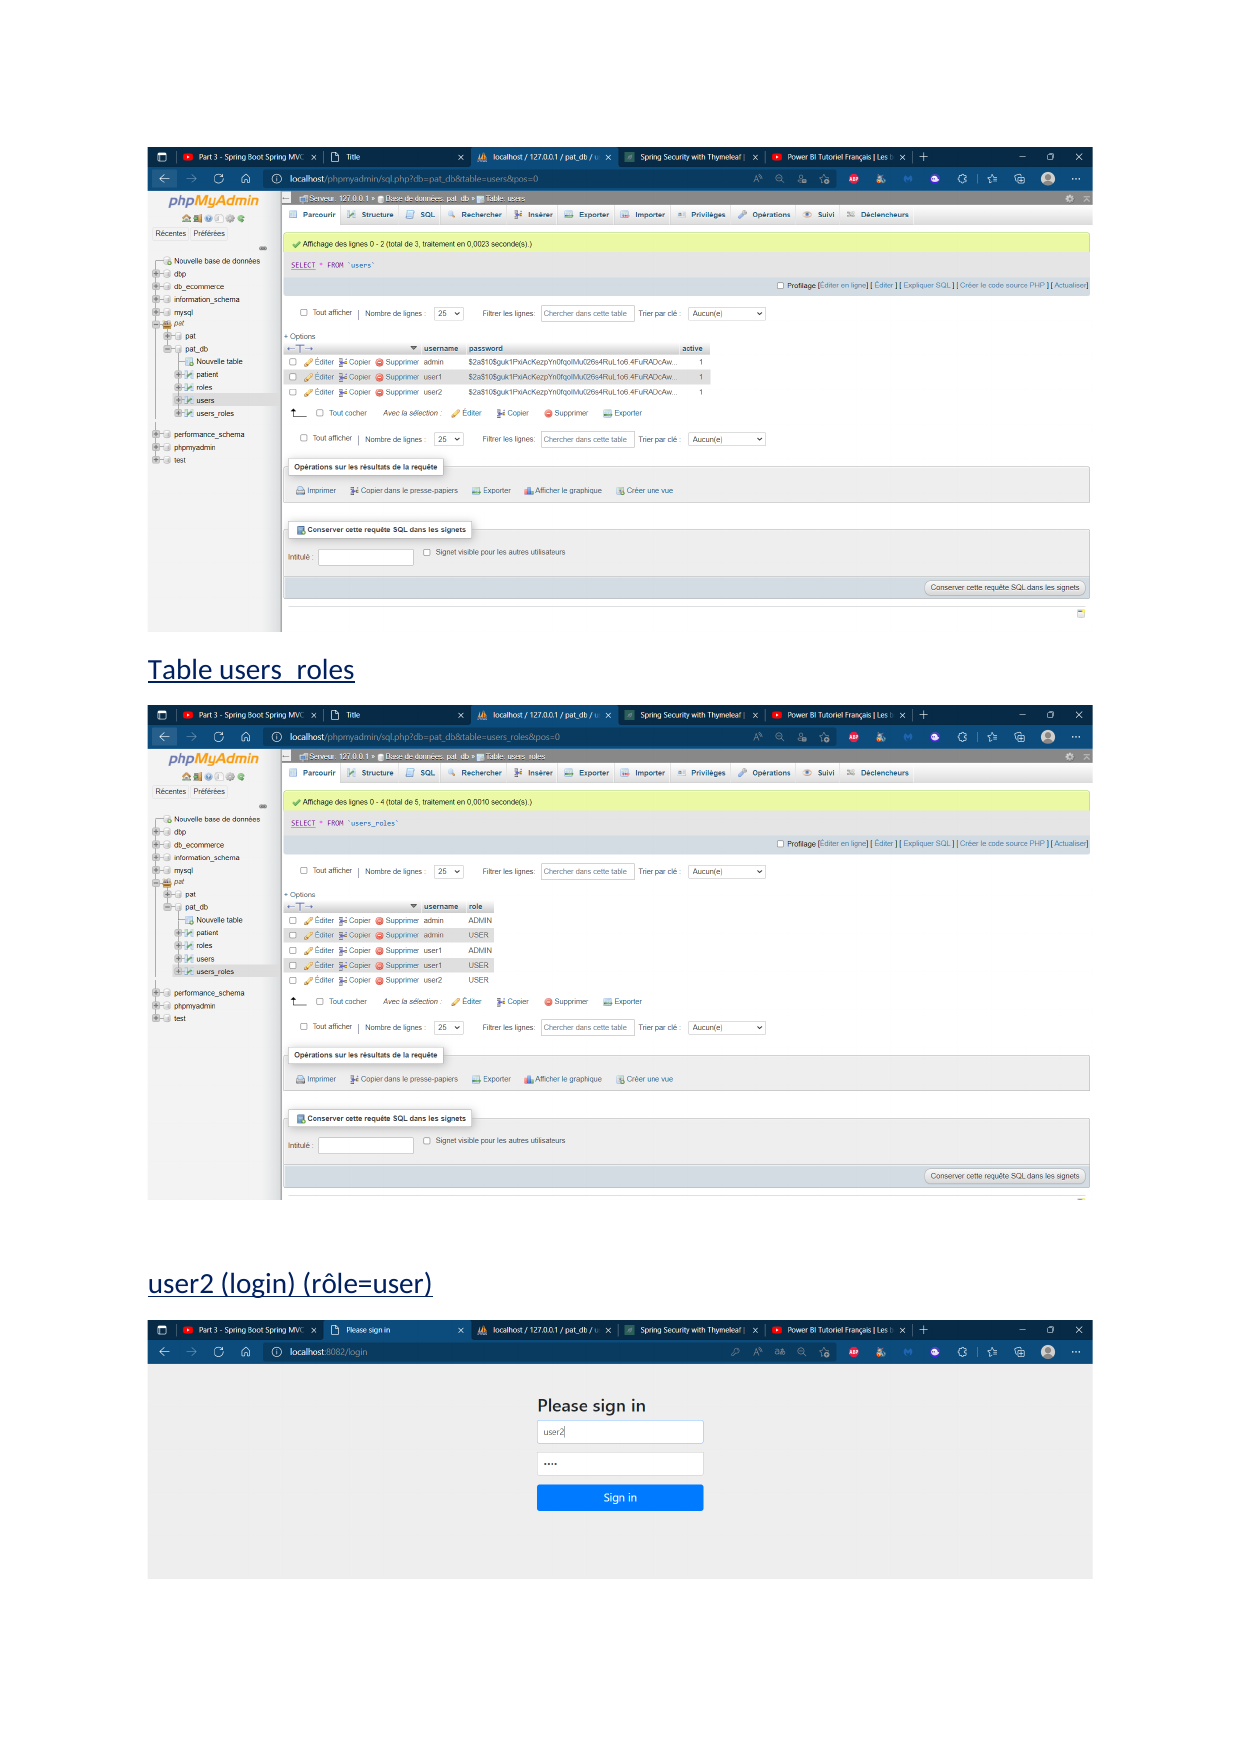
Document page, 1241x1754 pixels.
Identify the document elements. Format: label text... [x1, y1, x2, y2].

picture [147, 147, 1093, 632]
text Table users_roles [148, 651, 1093, 686]
picture [147, 705, 1093, 1200]
text user2 (login) (rôle=user) [148, 1265, 1093, 1301]
picture [147, 1320, 1093, 1579]
